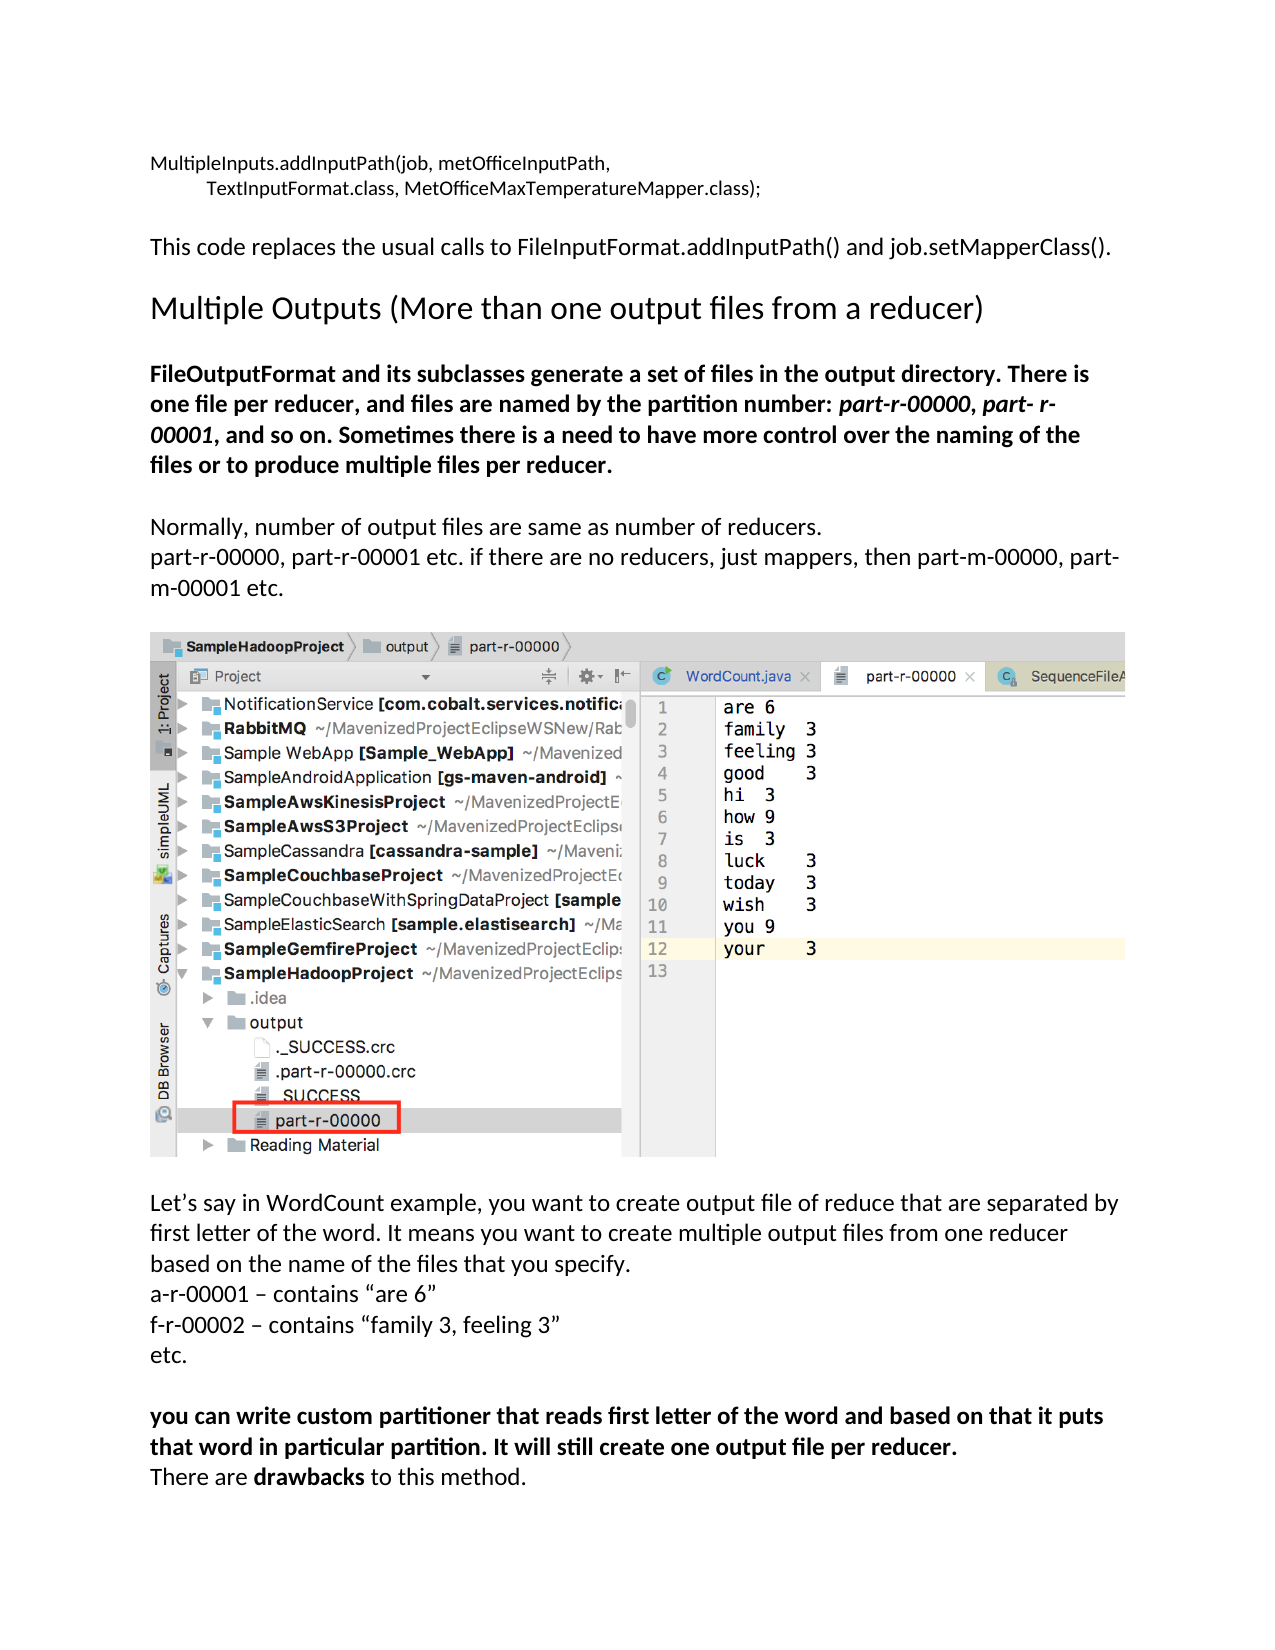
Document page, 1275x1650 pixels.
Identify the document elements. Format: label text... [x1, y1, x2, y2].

text part-r-00000, part-r-00001 etc. if there are no reducers, just mappers, then part-m-00000, part-m-00001 etc. [150, 541, 1125, 602]
text There are drawbacks to this method. [150, 1462, 1125, 1492]
text Normally, number of output files are same as number of reducers. [150, 511, 1125, 541]
picture [150, 632, 1125, 1157]
subtitle Multiple Outputs (More than one output files from a reducer) [150, 287, 1125, 328]
text etc. [150, 1339, 1125, 1370]
text f-r-00002 – contains “family 3, feeling 3” [150, 1309, 1125, 1339]
text a-r-00001 – contains “are 6” [150, 1278, 1125, 1309]
text TextInputFormat.class, MetOfficeMaxTemperatureMapper.class); [150, 175, 1125, 201]
text FileOutputFormat and its subclasses generate a set of files in the output directory. There is one file per reducer, and files are named by the partition number: part-r-00000, part- r-00001, and so on. Sometimes there is a need to have more control over the naming of the files or to produce multiple files per reducer. [150, 358, 1125, 480]
text you can write custom partitioner that reads first letter of the word and based on that it puts that word in particular partition. It will still create one output file per reducer. [150, 1401, 1125, 1462]
text This code replaces the usual calls to FileInputFormat.addInputPath() and job.setMapperClass(). [150, 231, 1125, 262]
text Let’s say in WordCount example, you want to create output file of reduce that are separated by first letter of the word. It means you want to create multiple output files from one reducer based on the name of the files that you specify. [150, 1187, 1125, 1278]
text MultipleInputs.addInputPath(job, metOfficeInputPath, [150, 150, 1125, 175]
